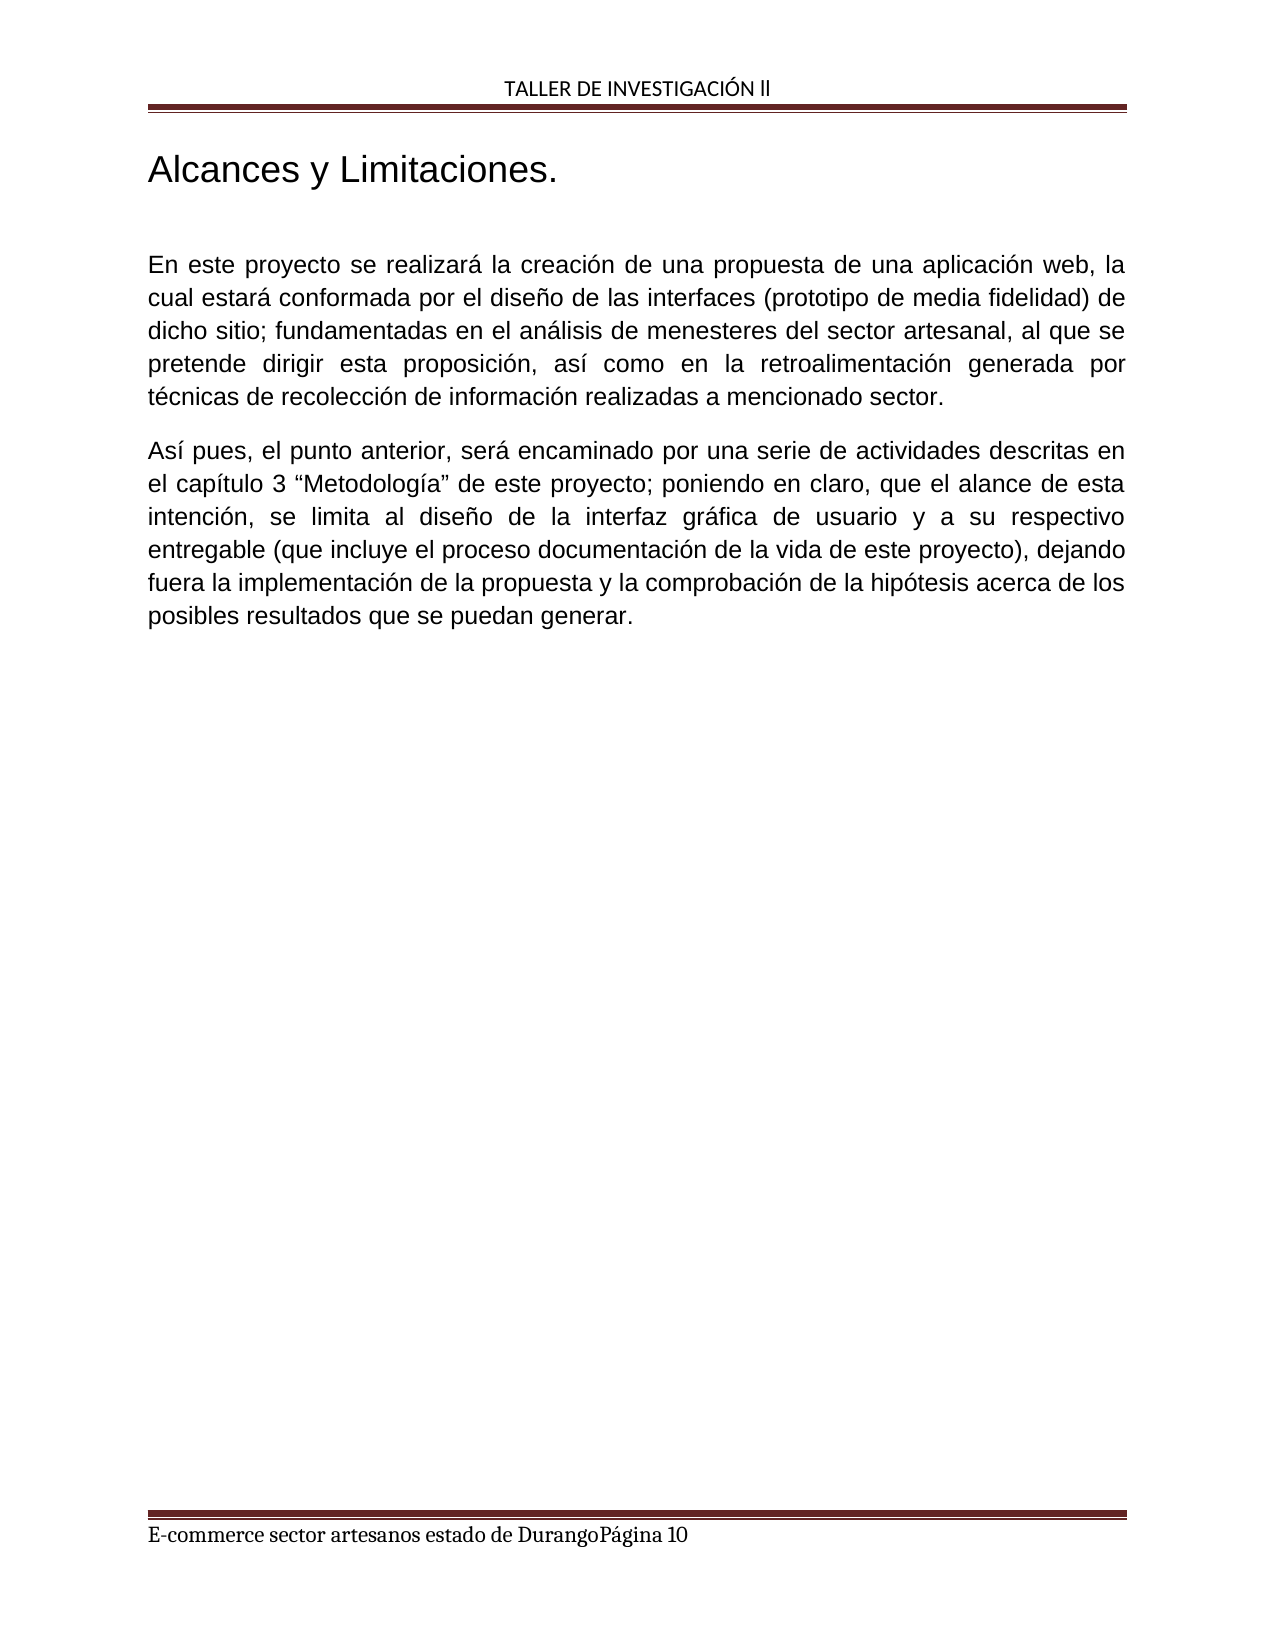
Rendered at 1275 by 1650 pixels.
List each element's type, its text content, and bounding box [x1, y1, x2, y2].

text Así pues, el punto anterior, será encaminado por una serie de actividades descritas en el capítulo 3 “Metodología” de este proyecto; poniendo en claro, que el alance de esta intención, se limita al diseño de la interfaz gráfica de usuario y a su respectivo entregable (que incluye el proceso documentación de la vida de este proyecto), dejando fuera la implementación de la propuesta y la comprobación de la hipótesis acerca de los posibles resultados que se puedan generar. [148, 436, 1127, 630]
text En este proyecto se realizará la creación de una propuesta de una aplicación web, la cual estará conformada por el diseño de las interfaces (prototipo de media fidelidad) de dicho sitio; fundamentadas en el análisis de menesteres del sector artesanal, al que se pretende dirigir esta proposición, así como en la retroalimentación generada por técnicas de recolección de información realizadas a mencionado sector. [148, 250, 1127, 411]
subtitle Alcances y Limitaciones. [148, 148, 1127, 191]
